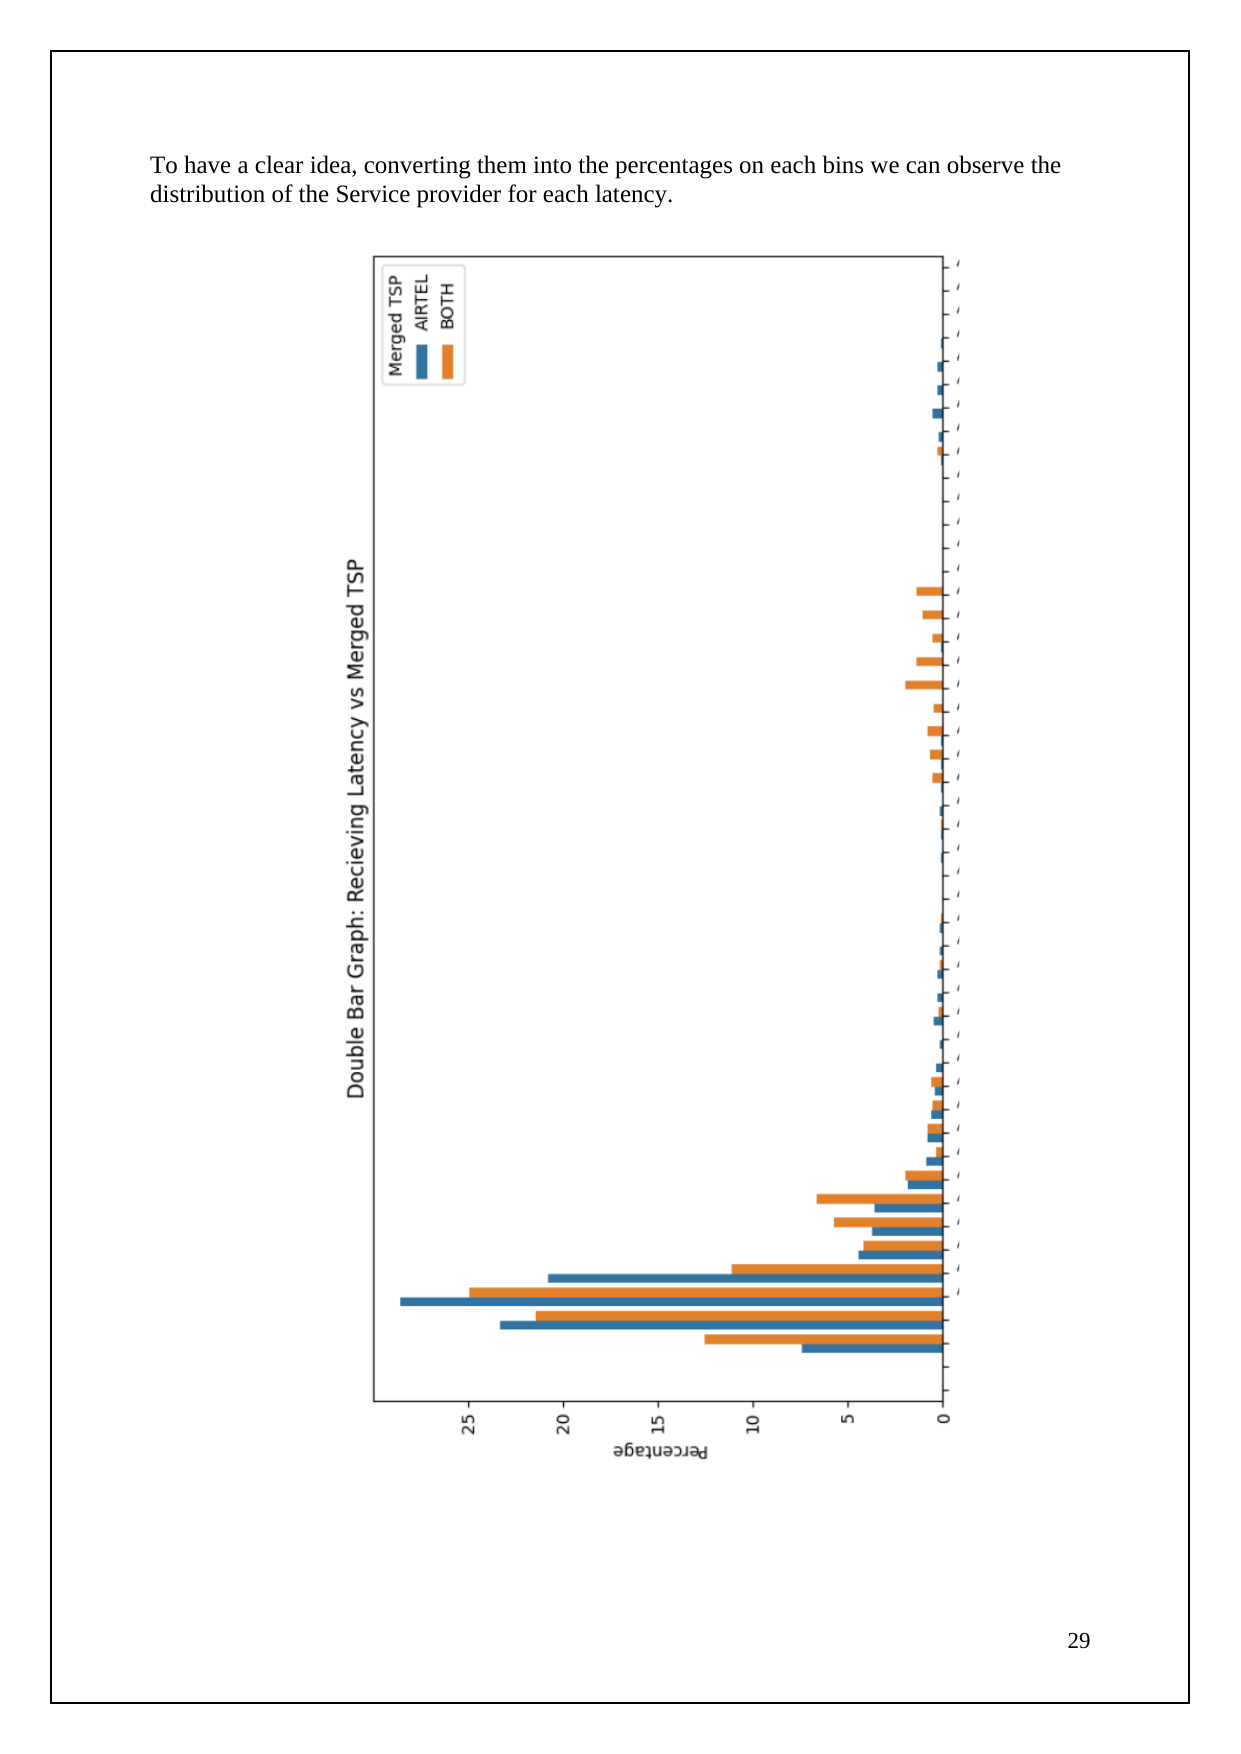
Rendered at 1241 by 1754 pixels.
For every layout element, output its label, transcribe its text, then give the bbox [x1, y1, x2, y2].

picture [285, 244, 960, 1585]
text To have a clear idea, converting them into the percentages on each bins we can observe the distribution of the Service provider for each latency. [150, 150, 1090, 207]
